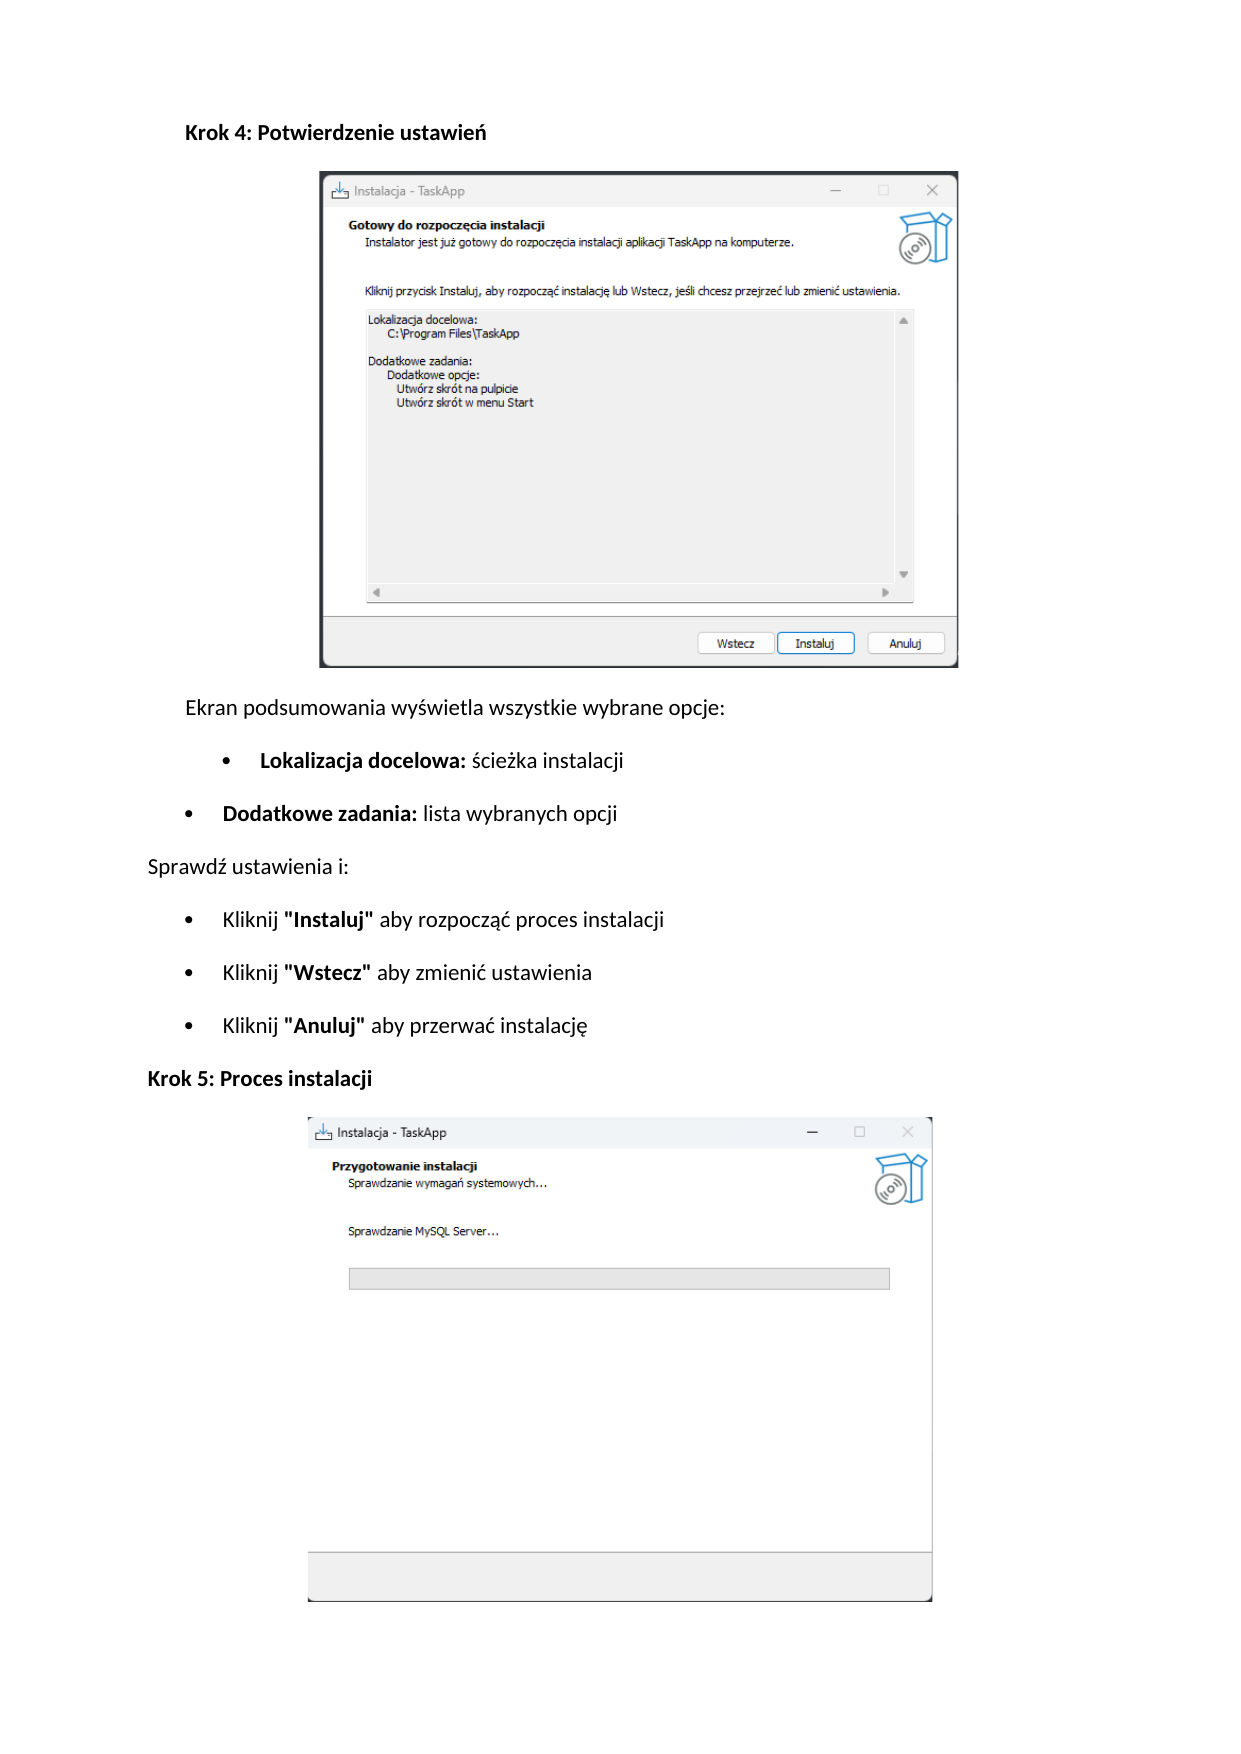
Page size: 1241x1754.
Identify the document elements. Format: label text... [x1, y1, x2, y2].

text Krok 4: Potwierdzenie ustawień [185, 118, 1093, 146]
list Lokalizacja docelowa: ścieżka instalacji [223, 746, 1093, 774]
list Kliknij "Anuluj" aby przerwać instalację [185, 1011, 1093, 1039]
text Krok 5: Proces instalacji [148, 1064, 1093, 1092]
list Kliknij "Instaluj" aby rozpocząć proces instalacji [185, 905, 1093, 933]
picture [319, 171, 959, 668]
list Kliknij "Wstecz" aby zmienić ustawienia [185, 958, 1093, 986]
picture [307, 1117, 933, 1602]
text Sprawdź ustawienia i: [148, 852, 1093, 880]
text Ekran podsumowania wyświetla wszystkie wybrane opcje: [185, 693, 1093, 721]
list Dodatkowe zadania: lista wybranych opcji [185, 799, 1093, 827]
